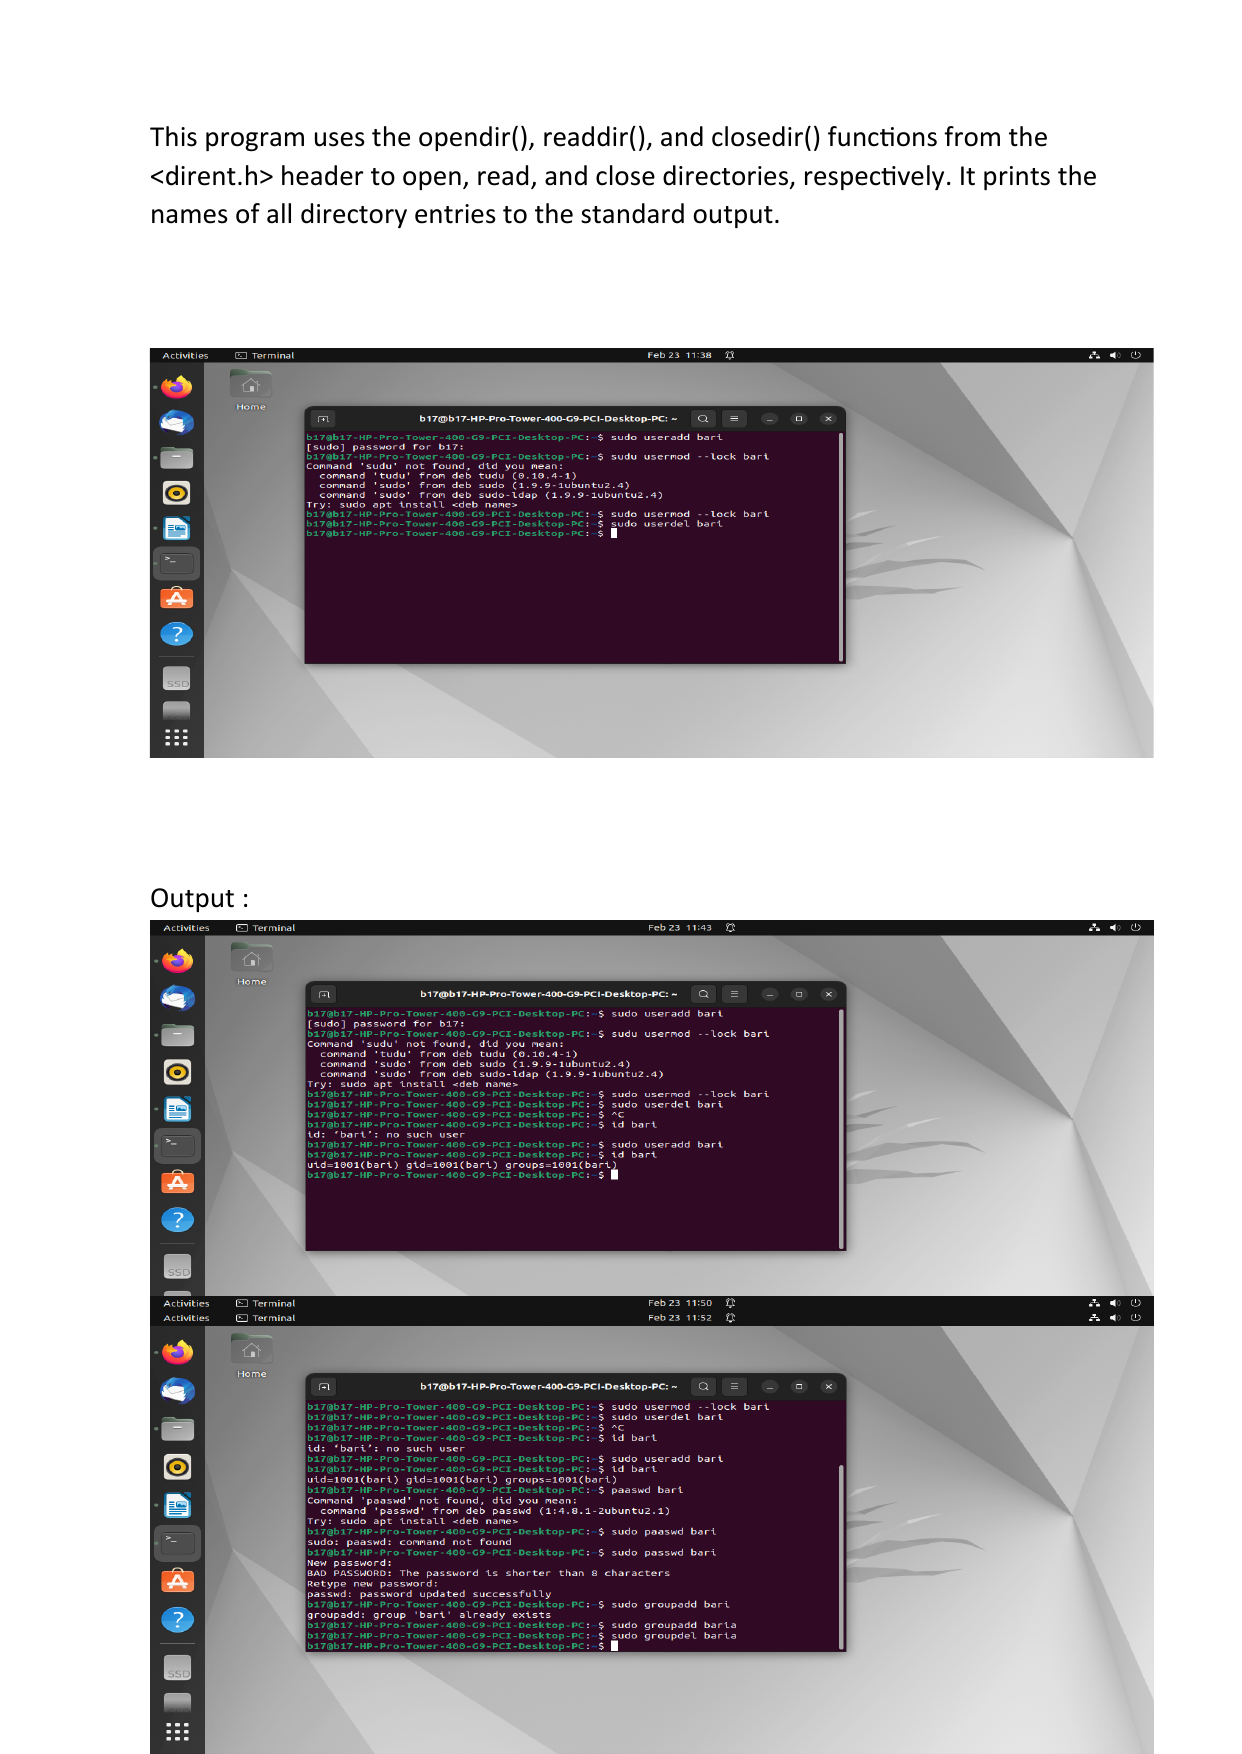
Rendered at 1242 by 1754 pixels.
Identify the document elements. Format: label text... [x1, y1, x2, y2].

picture [150, 920, 1154, 1754]
text This program uses the opendir(), readdir(), and closedir() functions from the <dirent.h> header to open, read, and close directories, respectively. It prints the names of all directory entries to the standard output. [150, 118, 1153, 231]
picture [149, 348, 1154, 758]
text Output : [150, 879, 1153, 914]
